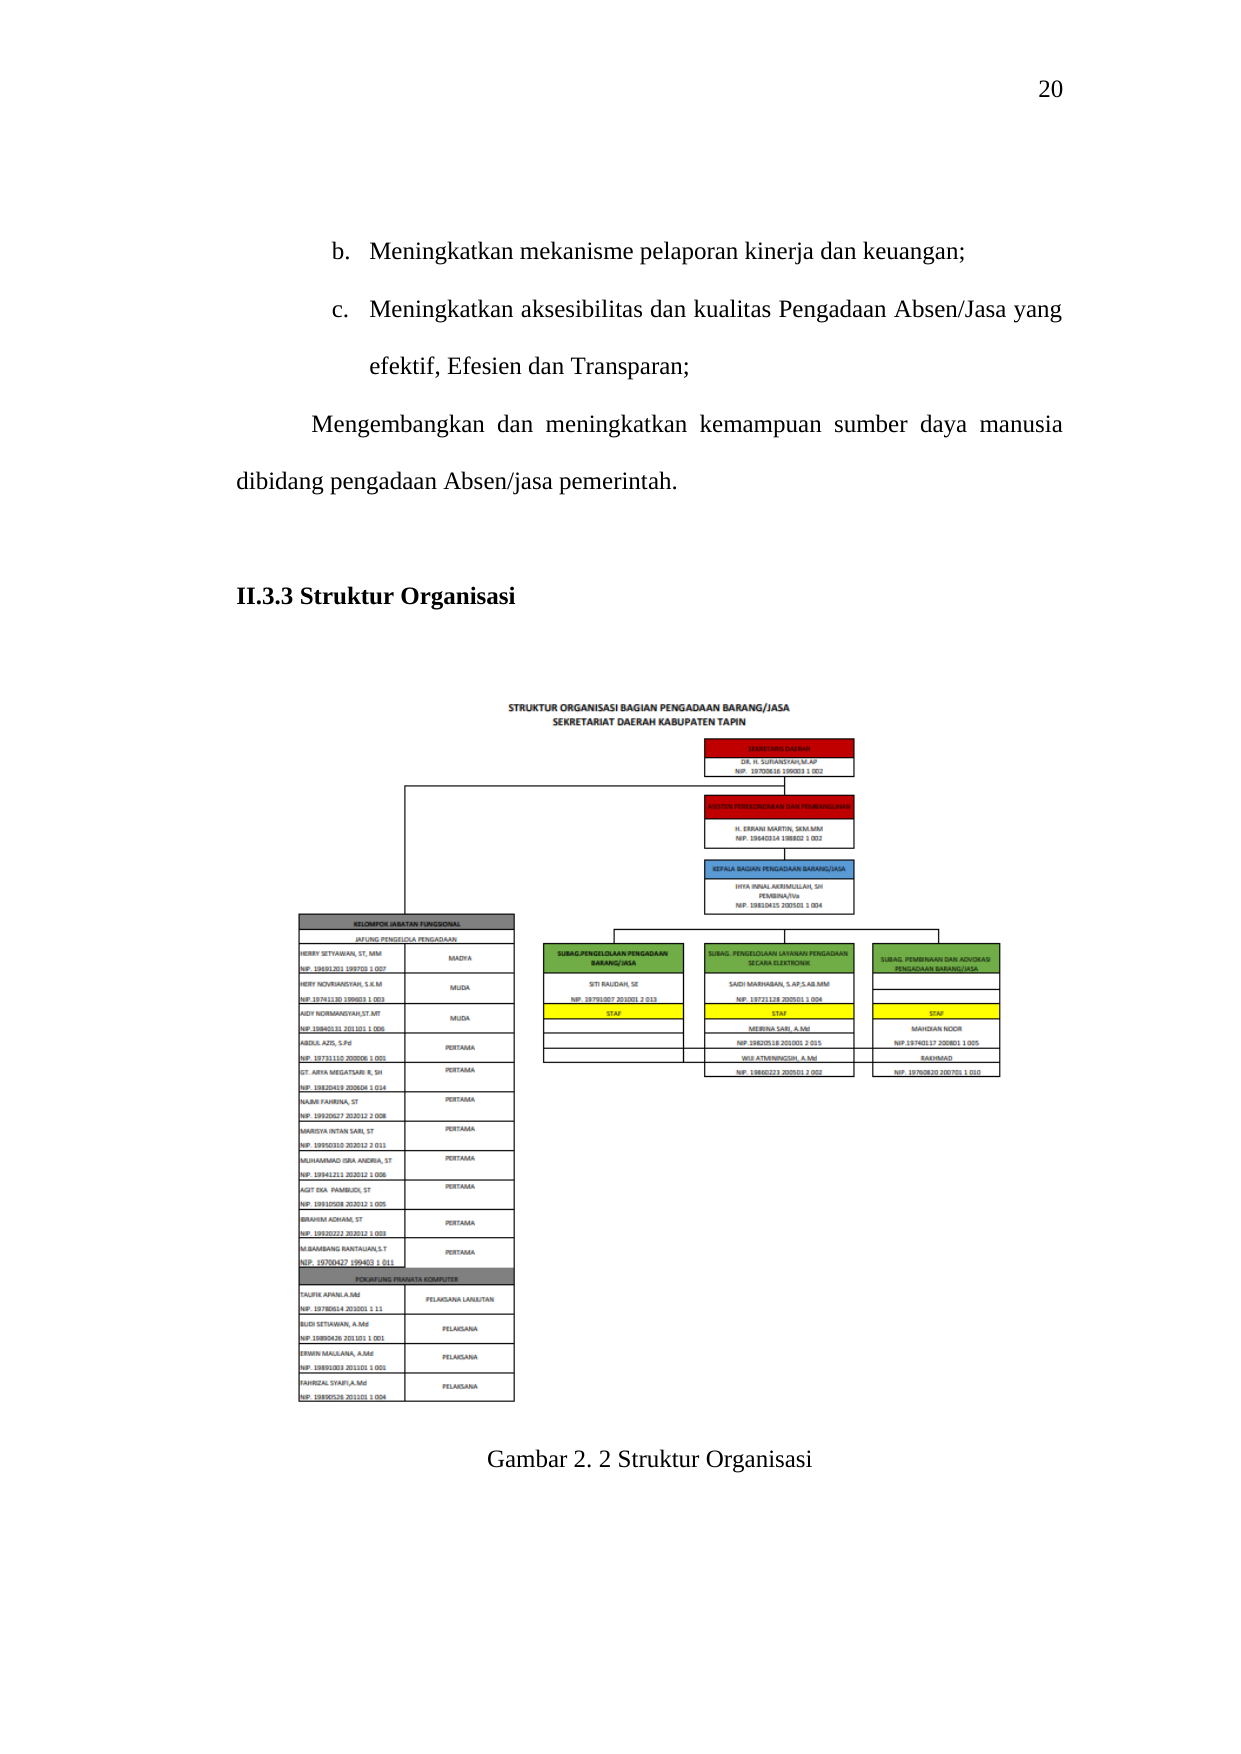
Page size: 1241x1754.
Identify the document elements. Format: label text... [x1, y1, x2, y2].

list Meningkatkan aksesibilitas dan kualitas Pengadaan Absen/Jasa yang efektif, Efesien dan Transparan; [332, 294, 1063, 380]
subtitle Struktur Organisasi [236, 581, 1063, 610]
text Mengembangkan dan meningkatkan kemampuan sumber daya manusia dibidang pengadaan Absen/jasa pemerintah. [236, 409, 1063, 495]
list Meningkatkan mekanisme pelaporan kinerja dan keuangan; [332, 236, 1063, 265]
picture [288, 696, 1011, 1416]
text Gambar 2. 2 Struktur Organisasi [236, 1444, 1063, 1473]
